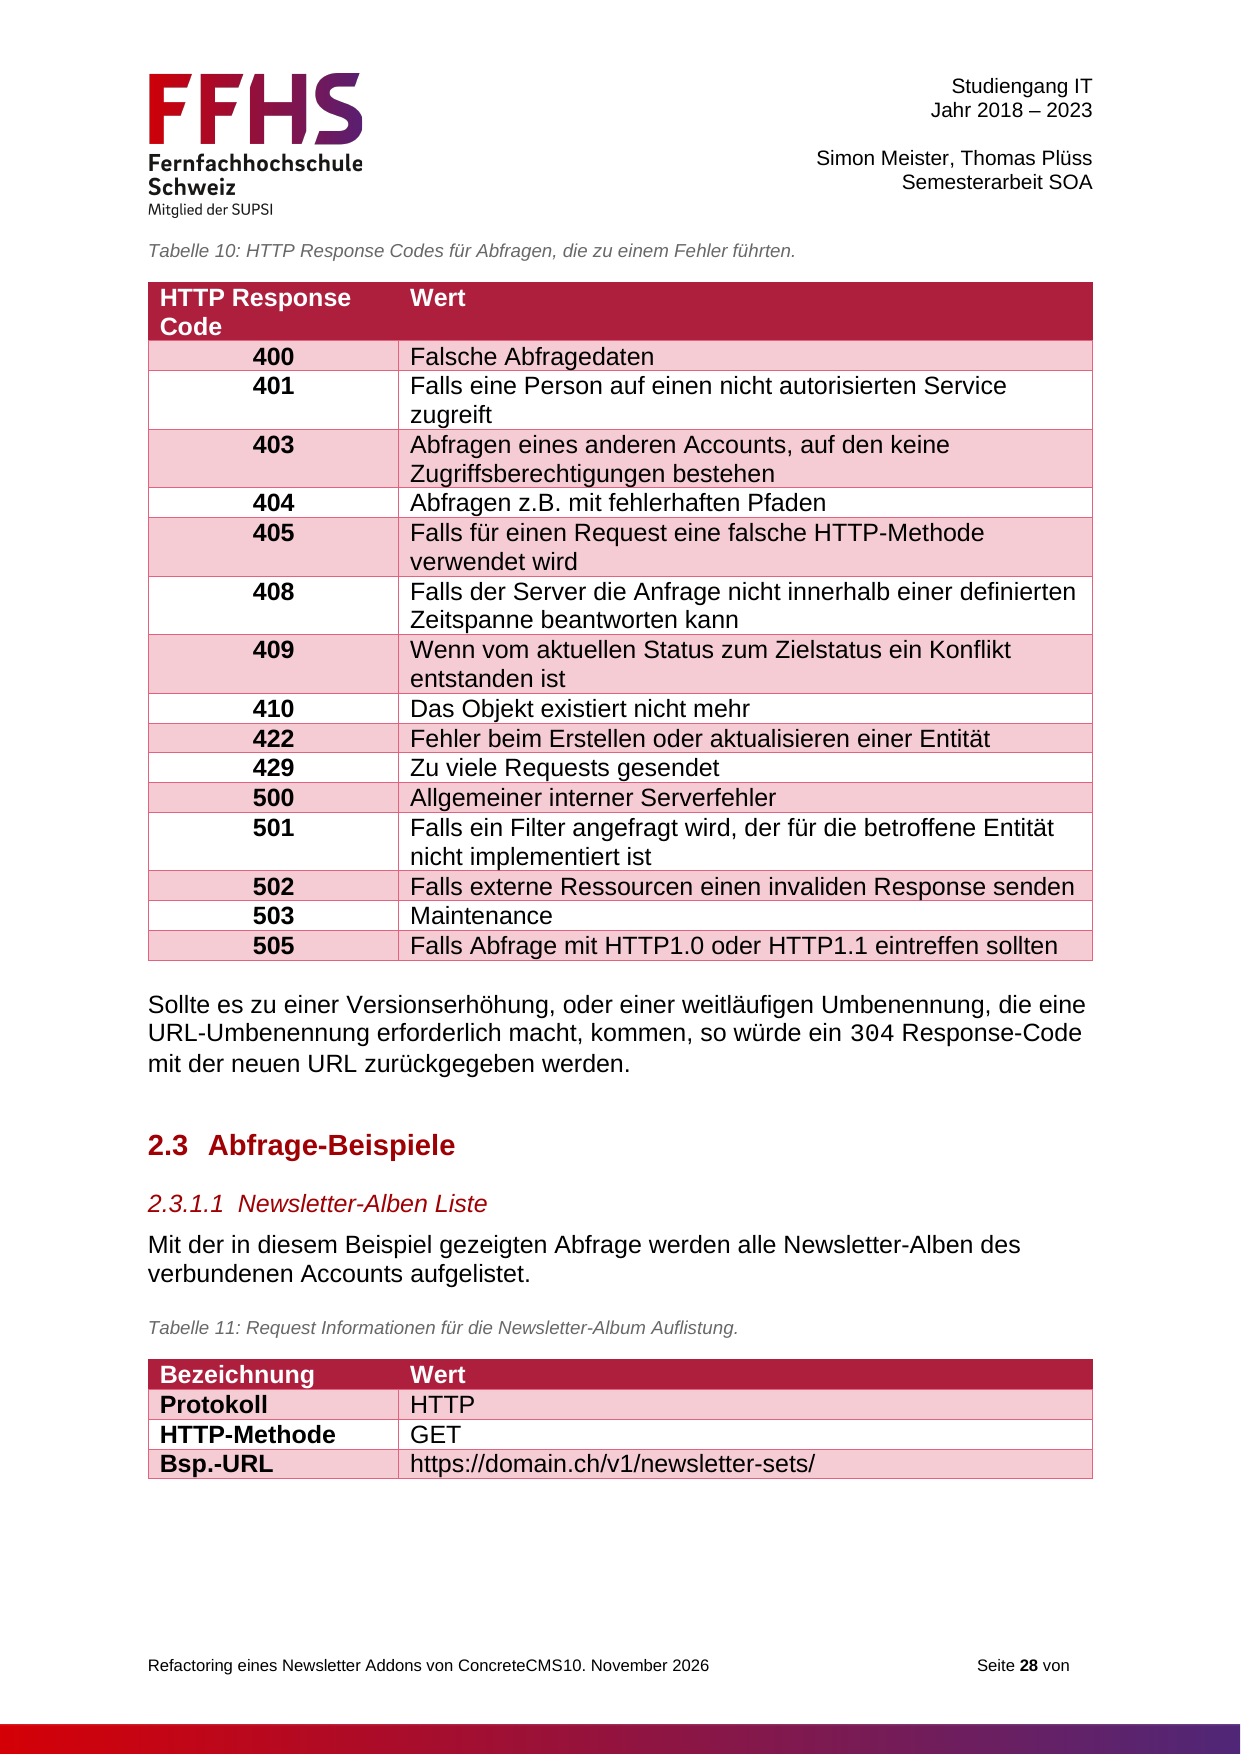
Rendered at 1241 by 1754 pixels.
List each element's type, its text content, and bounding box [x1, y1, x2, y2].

text Sollte es zu einer Versionserhöhung, oder einer weitläufigen Umbenennung, die eine URL-Umbenennung erforderlich macht, kommen, so würde ein 304 Response-Code mit der neuen URL zurückgegeben werden. [148, 989, 1092, 1078]
table_header Wert [399, 1360, 1092, 1389]
table_cell HTTP [399, 1390, 1092, 1419]
table_cell Fehler beim Erstellen oder aktualisieren einer Entität [399, 724, 1092, 752]
table_cell 500 [149, 783, 398, 812]
table_cell 409 [149, 635, 398, 693]
table_cell Falls eine Person auf einen nicht autorisierten Service zugreift [399, 371, 1092, 429]
table_cell Bsp.-URL [149, 1450, 398, 1478]
table_cell 408 [149, 577, 398, 634]
table_cell 404 [149, 488, 398, 517]
table_cell Allgemeiner interner Serverfehler [399, 783, 1092, 812]
table_cell Abfragen z.B. mit fehlerhaften Pfaden [399, 488, 1092, 517]
picture [148, 73, 363, 218]
table_header Wert [399, 283, 1092, 340]
table_cell Das Objekt existiert nicht mehr [399, 694, 1092, 722]
text Mit der in diesem Beispiel gezeigten Abfrage werden alle Newsletter-Alben des verbundenen Accounts aufgelistet. [148, 1230, 1092, 1288]
table_cell 501 [149, 813, 398, 870]
table_cell 410 [149, 694, 398, 722]
table_cell 401 [149, 371, 398, 429]
table_cell 405 [149, 518, 398, 576]
table_cell 400 [149, 341, 398, 370]
table_cell Protokoll [149, 1390, 398, 1419]
table_cell Falls ein Filter angefragt wird, der für die betroffene Entität nicht implementiert ist [399, 813, 1092, 870]
table_cell 505 [149, 931, 398, 960]
table_cell GET [399, 1420, 1092, 1448]
table_cell 422 [149, 724, 398, 752]
table_cell 429 [149, 753, 398, 782]
table_cell HTTP-Methode [149, 1420, 398, 1448]
table_cell Falls der Server die Anfrage nicht innerhalb einer definierten Zeitspanne beantworten kann [399, 577, 1092, 634]
table_cell 502 [149, 871, 398, 900]
table_cell https://domain.ch/v1/newsletter-sets/ [399, 1450, 1092, 1478]
table_cell 503 [149, 901, 398, 930]
table_cell Falls externe Ressourcen einen invaliden Response senden [399, 871, 1092, 900]
table_cell Zu viele Requests gesendet [399, 753, 1092, 782]
subtitle Newsletter-Alben Liste [148, 1189, 1092, 1218]
table_cell Abfragen eines anderen Accounts, auf den keine Zugriffsberechtigungen bestehen [399, 430, 1092, 487]
table_cell Falsche Abfragedaten [399, 341, 1092, 370]
picture [0, 1724, 1241, 1754]
table_header HTTP Response Code [149, 283, 398, 340]
subtitle Abfrage-Beispiele [148, 1128, 1092, 1162]
table_cell Wenn vom aktuellen Status zum Zielstatus ein Konflikt entstanden ist [399, 635, 1092, 693]
table_cell Maintenance [399, 901, 1092, 930]
table_header Bezeichnung [149, 1360, 398, 1389]
table_cell Falls für einen Request eine falsche HTTP-Methode verwendet wird [399, 518, 1092, 576]
table_cell 403 [149, 430, 398, 487]
table_cell Falls Abfrage mit HTTP1.0 oder HTTP1.1 eintreffen sollten [399, 931, 1092, 960]
